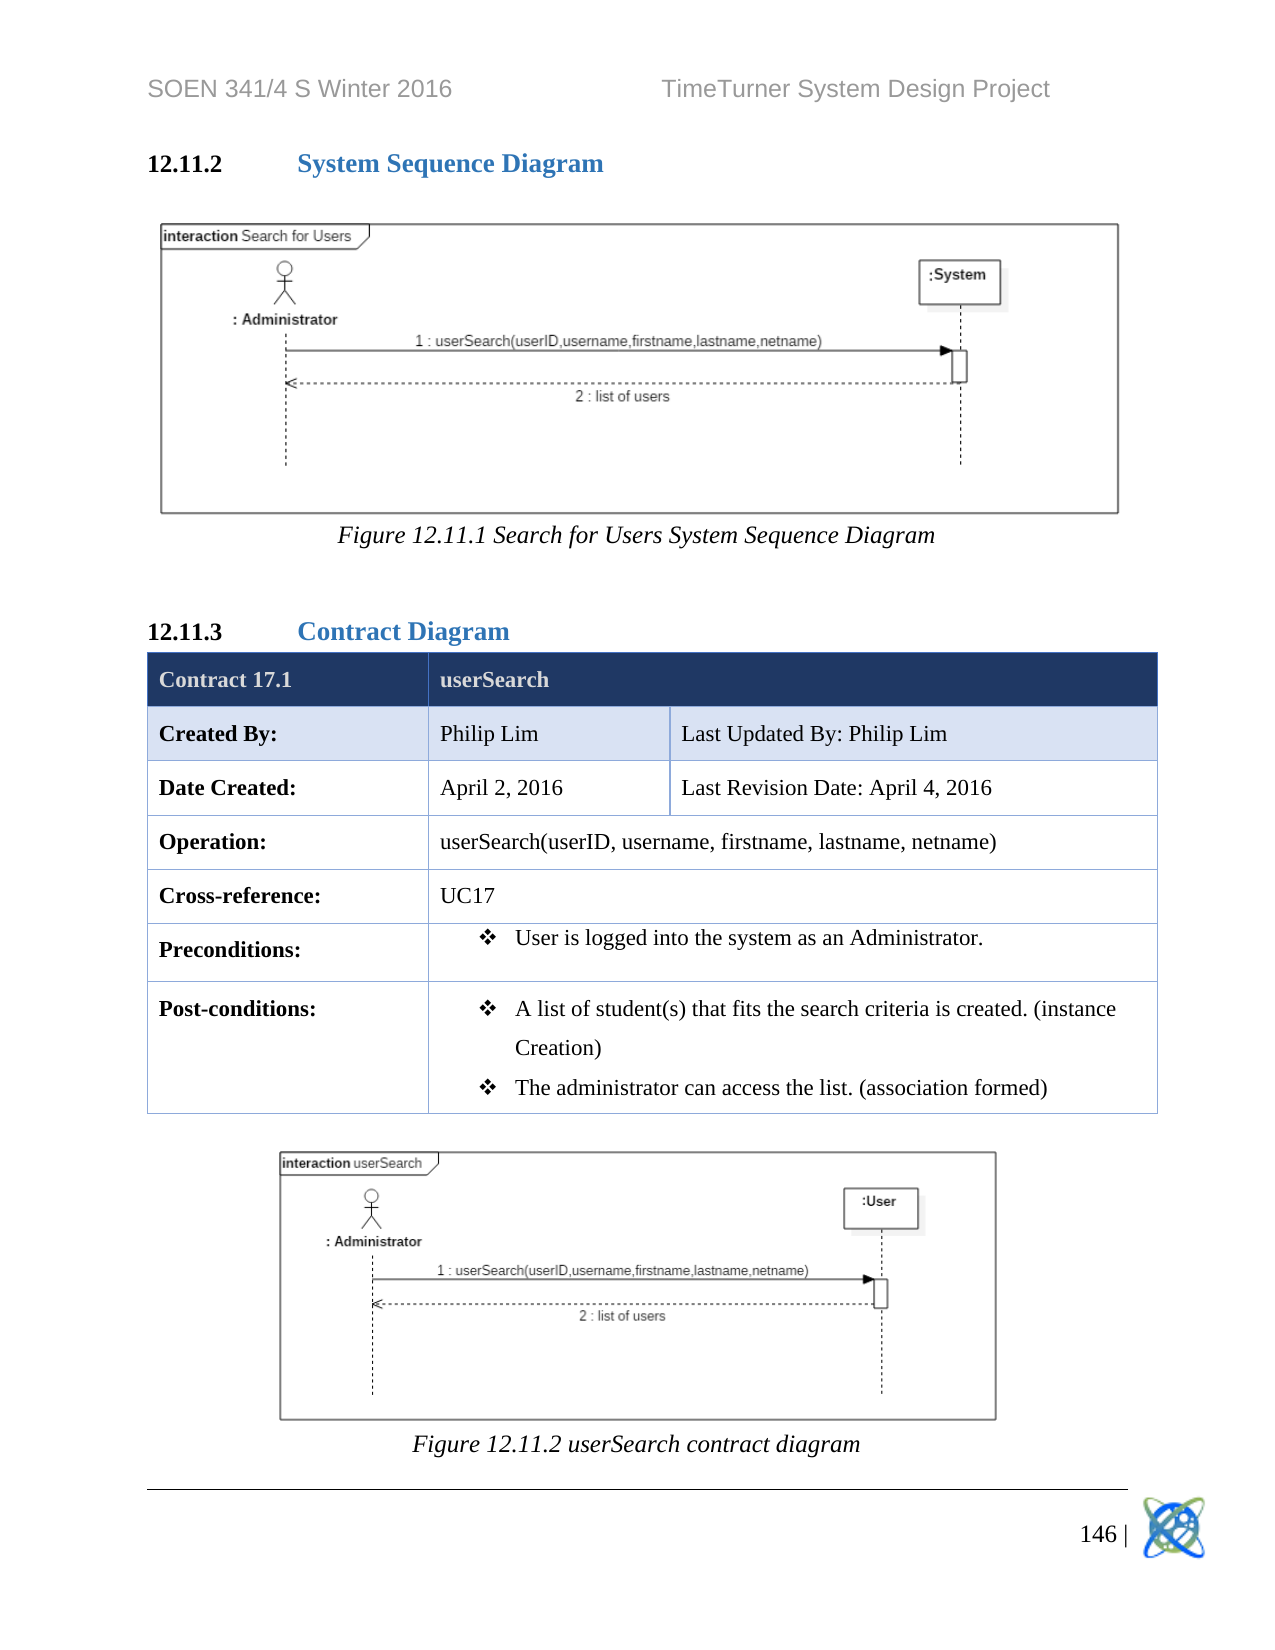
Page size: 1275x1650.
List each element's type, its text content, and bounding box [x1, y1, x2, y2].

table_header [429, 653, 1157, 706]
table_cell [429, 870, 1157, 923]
picture [270, 1142, 1005, 1429]
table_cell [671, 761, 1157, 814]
text Figure 12.11.2 userSearch contract diagram [147, 1429, 1128, 1458]
text Contract Diagram [147, 615, 1128, 646]
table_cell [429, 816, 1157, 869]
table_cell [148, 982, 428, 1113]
text System Sequence Diagram [147, 147, 1128, 178]
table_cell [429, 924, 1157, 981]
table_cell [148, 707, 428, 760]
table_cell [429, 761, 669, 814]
text Figure 12.11.1 Search for Users System Sequence Diagram [147, 520, 1128, 548]
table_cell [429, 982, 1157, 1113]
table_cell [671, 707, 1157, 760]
picture [1123, 1490, 1224, 1566]
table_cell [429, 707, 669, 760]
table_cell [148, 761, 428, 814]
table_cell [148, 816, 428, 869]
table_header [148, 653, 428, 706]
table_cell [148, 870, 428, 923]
picture [150, 213, 1125, 520]
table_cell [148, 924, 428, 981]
